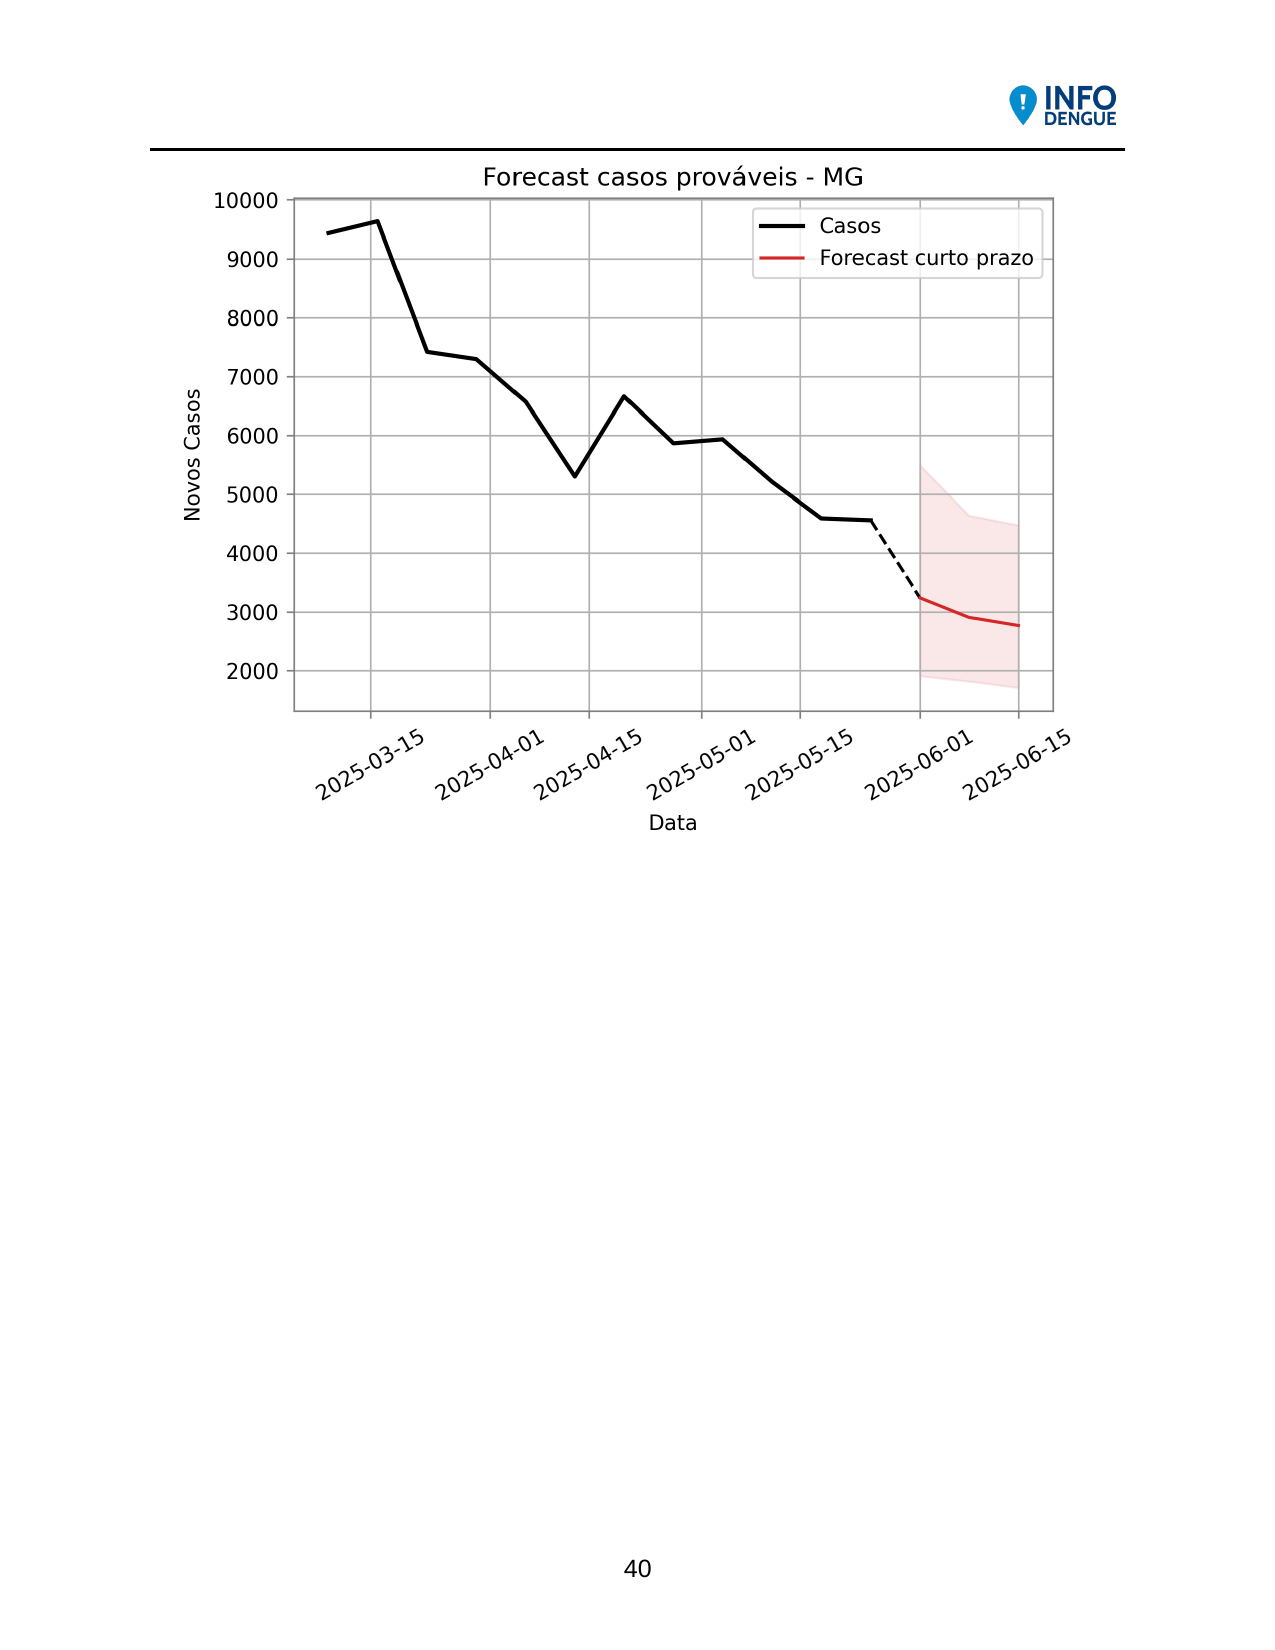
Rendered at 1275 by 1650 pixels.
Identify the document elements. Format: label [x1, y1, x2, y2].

picture [1000, 75, 1125, 136]
picture [168, 151, 1091, 849]
